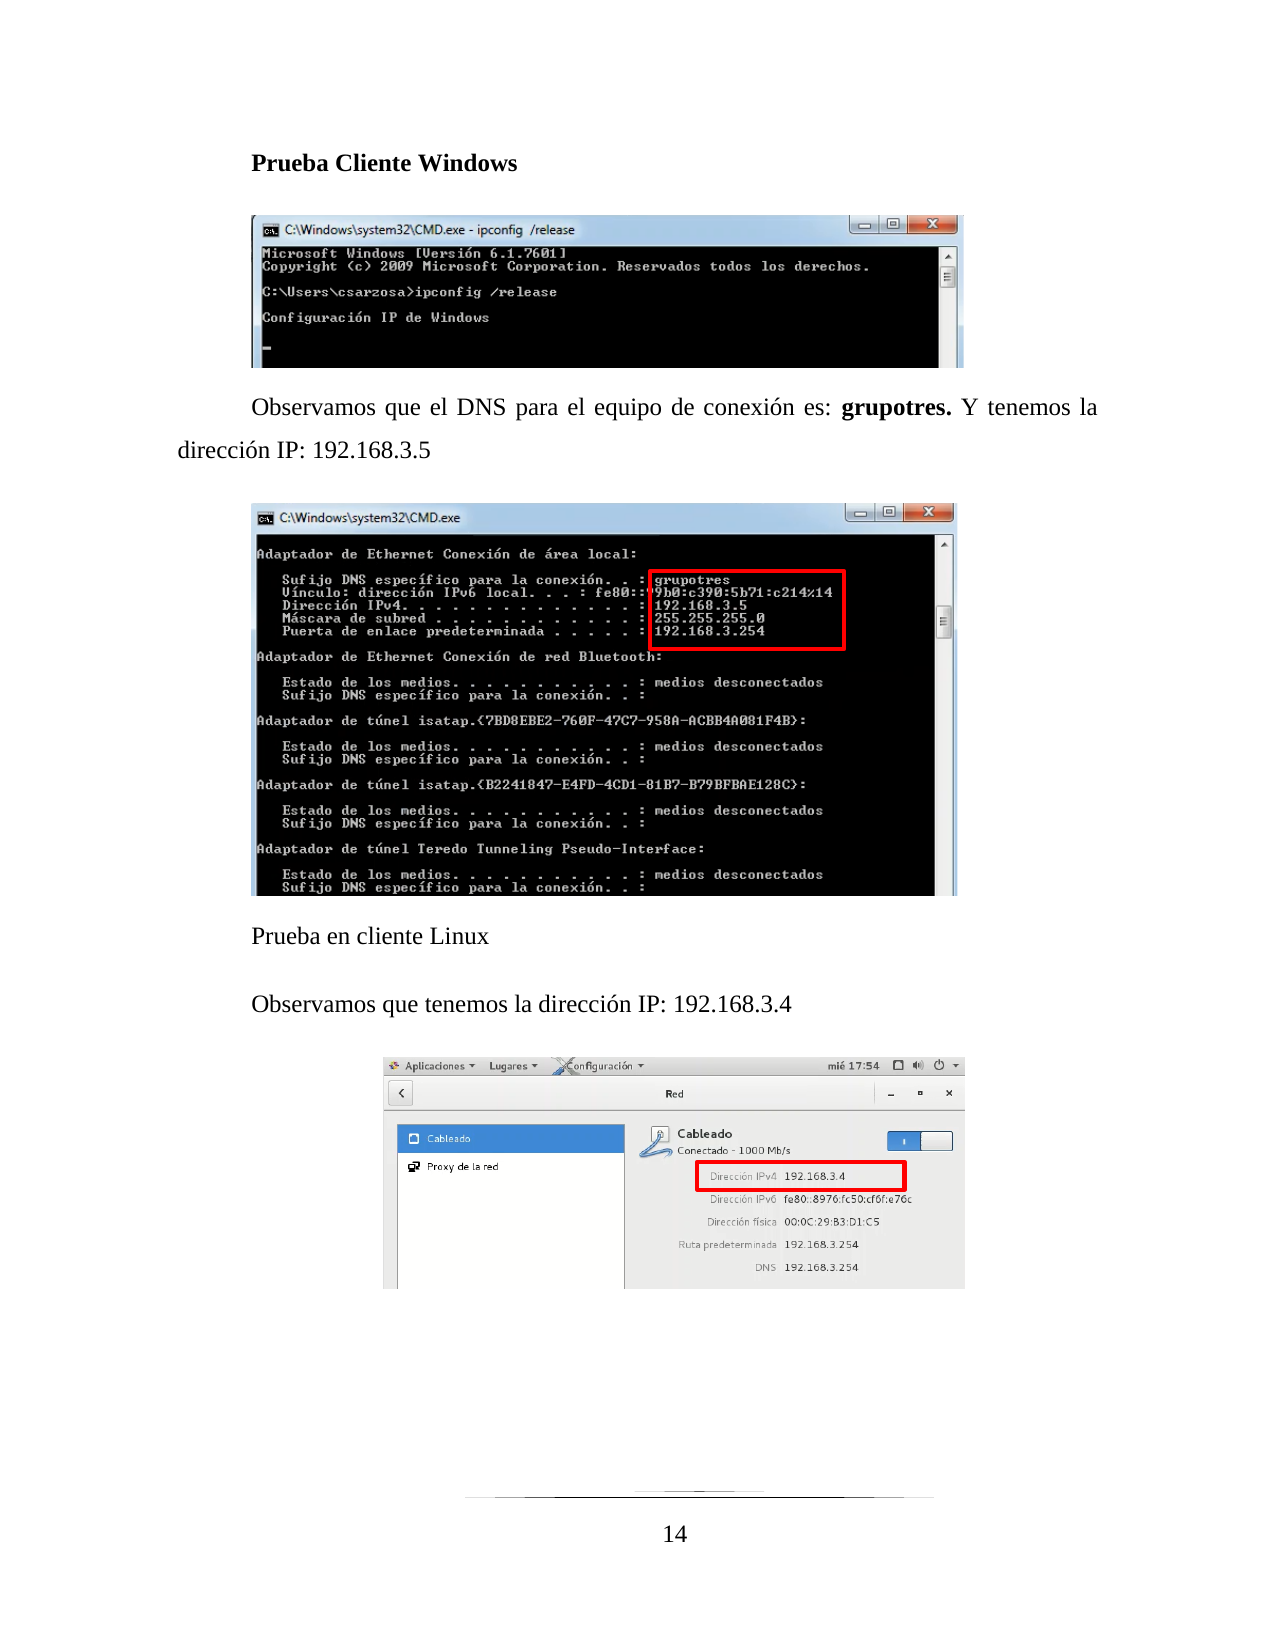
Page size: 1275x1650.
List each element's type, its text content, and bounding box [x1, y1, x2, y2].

picture [251, 503, 958, 896]
picture [383, 1057, 965, 1289]
picture [251, 215, 964, 368]
text Prueba en cliente Linux [177, 921, 1098, 949]
text Observamos que el DNS para el equipo de conexión es: grupotres. Y tenemos la dirección IP: 192.168.3.5 [177, 392, 1098, 464]
subtitle Prueba Cliente Windows [177, 148, 1098, 176]
text Observamos que tenemos la dirección IP: 192.168.3.4 [177, 989, 1098, 1018]
